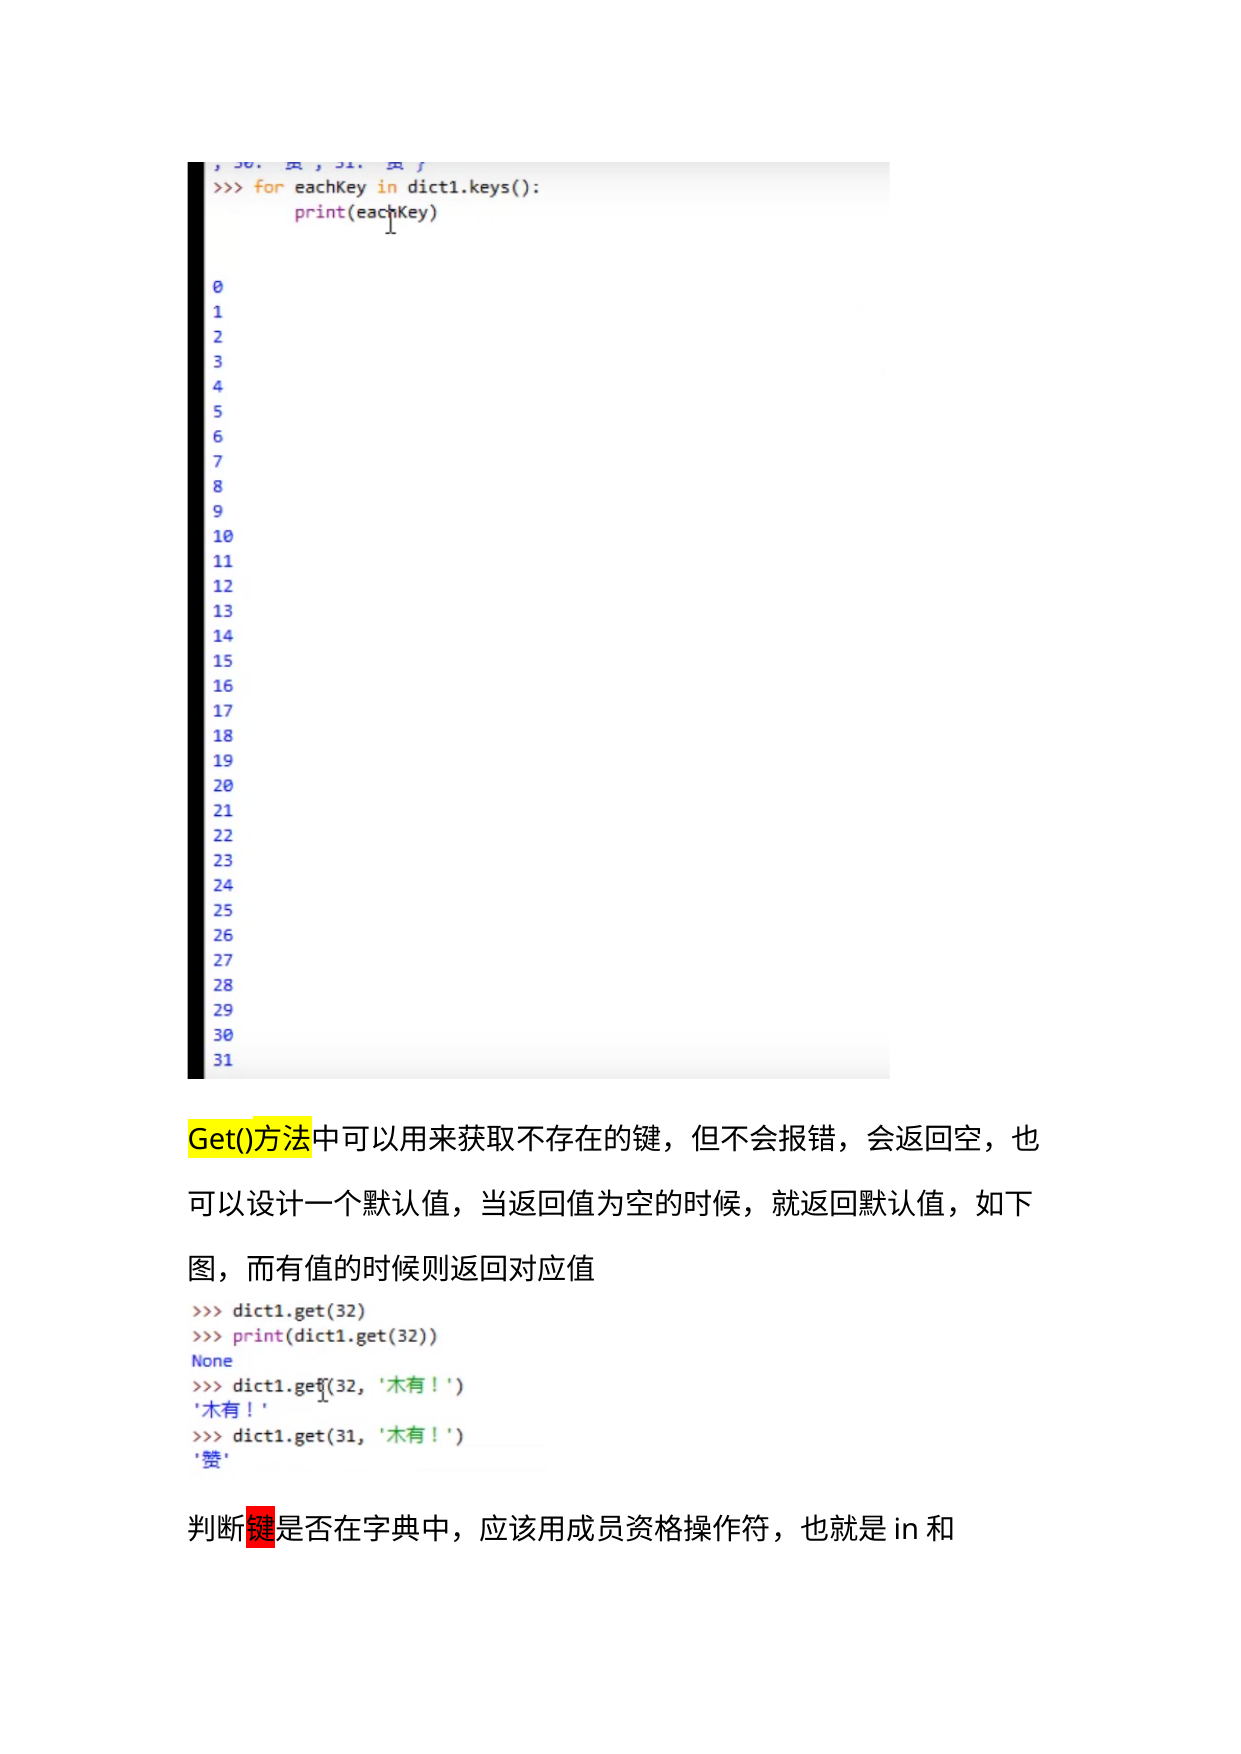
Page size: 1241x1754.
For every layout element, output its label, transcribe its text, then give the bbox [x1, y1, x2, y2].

picture [187, 1299, 546, 1479]
picture [187, 162, 890, 1079]
text Get()方法中可以用来获取不存在的键，但不会报错，会返回空，也可以设计一个默认值，当返回值为空的时候，就返回默认值，如下图，而有值的时候则返回对应值 [187, 1104, 1053, 1299]
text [187, 1494, 1053, 1559]
